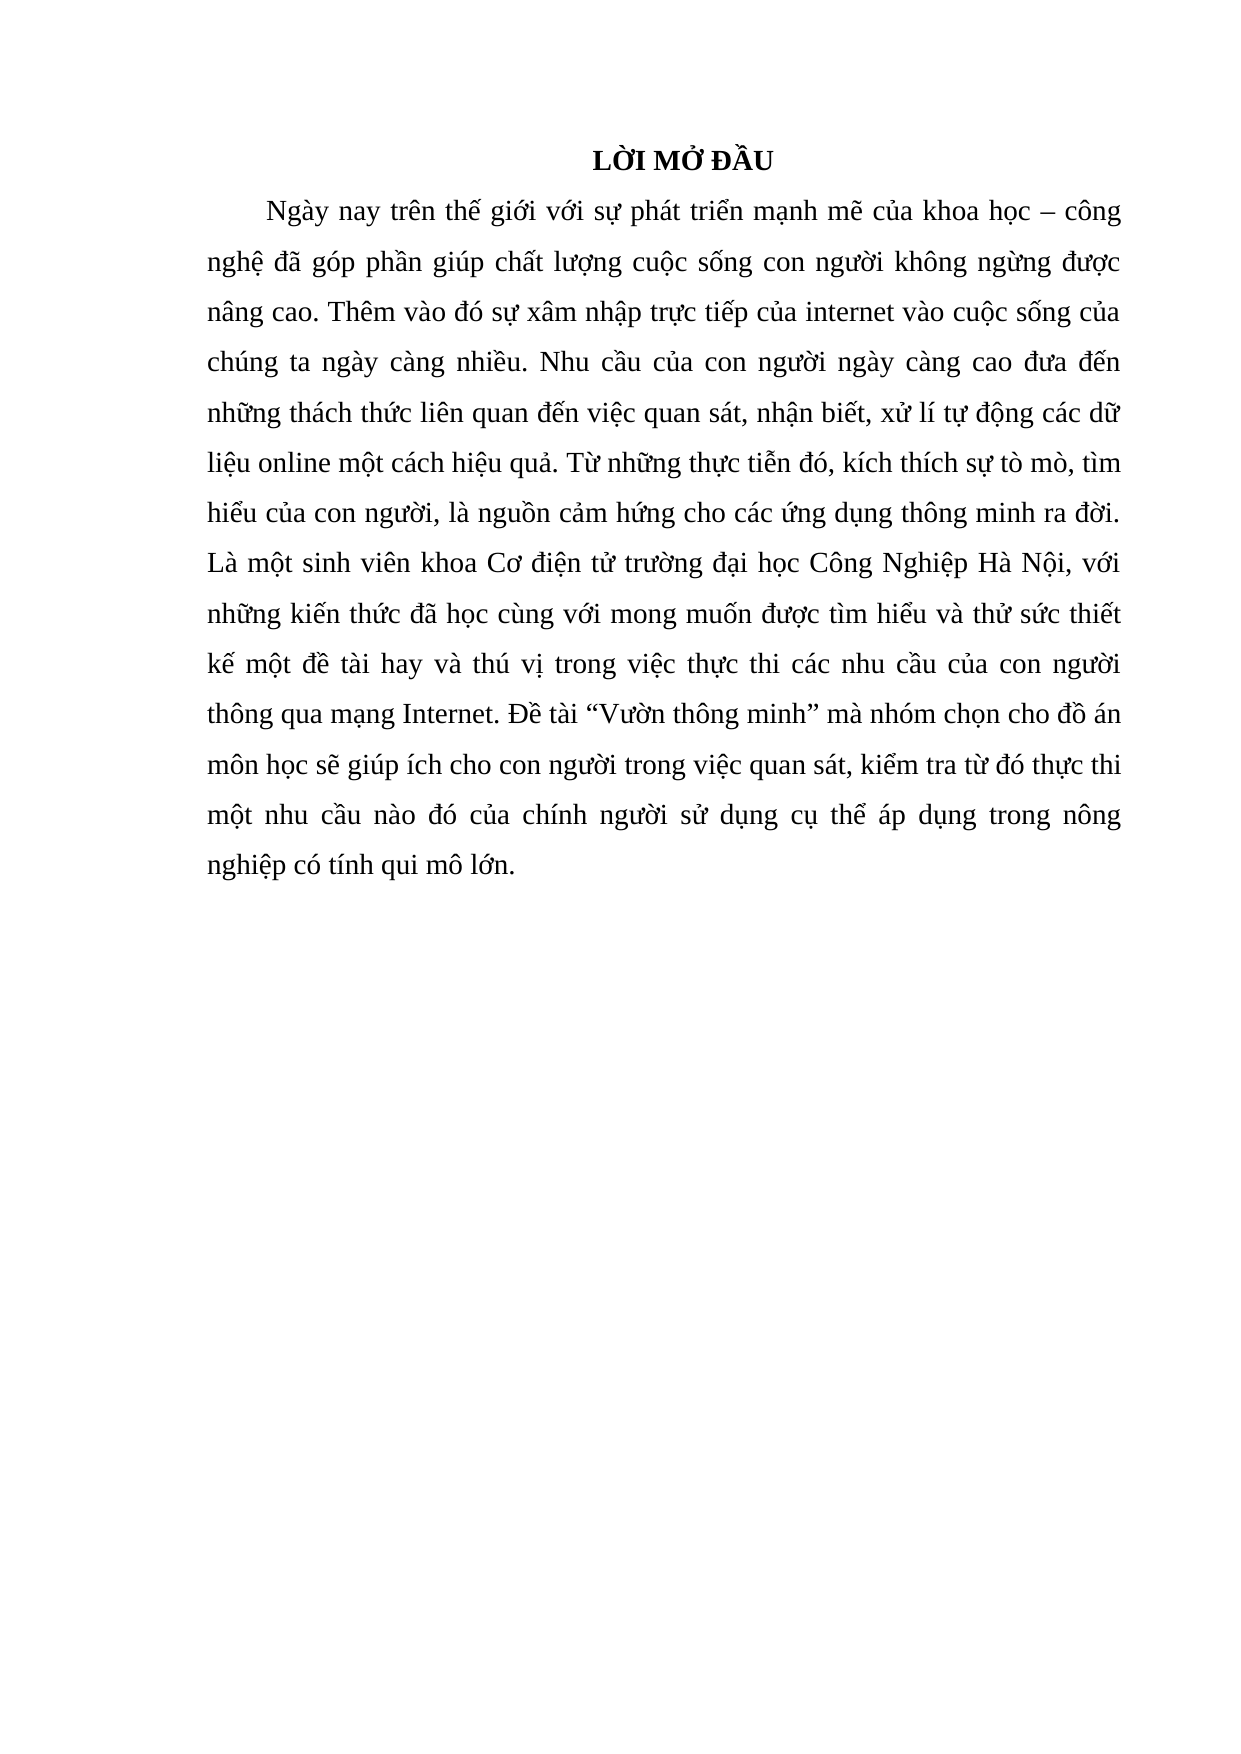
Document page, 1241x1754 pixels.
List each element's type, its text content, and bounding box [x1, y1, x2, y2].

subtitle LỜI MỞ ĐẦU [185, 143, 1122, 177]
text Ngày nay trên thế giới với sự phát triển mạnh mẽ của khoa học – công nghệ đã góp phần giúp chất lượng cuộc sống con người không ngừng được nâng cao. Thêm vào đó sự xâm nhập trực tiếp của internet vào cuộc sống của chúng ta ngày càng nhiều. Nhu cầu của con người ngày càng cao đưa đến những thách thức liên quan đến việc quan sát, nhận biết, xử lí tự động các dữ liệu online một cách hiệu quả. Từ những thực tiễn đó, kích thích sự tò mò, tìm hiểu của con người, là nguồn cảm hứng cho các ứng dụng thông minh ra đời. Là một sinh viên khoa Cơ điện tử trường đại học Công Nghiệp Hà Nội, với những kiến thức đã học cùng với mong muốn được tìm hiểu và thử sức thiết kế một đề tài hay và thú vị trong việc thực thi các nhu cầu của con người thông qua mạng Internet. Đề tài “Vườn thông minh” mà nhóm chọn cho đồ án môn học sẽ giúp ích cho con người trong việc quan sát, kiểm tra từ đó thực thi một nhu cầu nào đó của chính người sử dụng cụ thể áp dụng trong nông nghiệp có tính qui mô lớn. [207, 193, 1122, 881]
